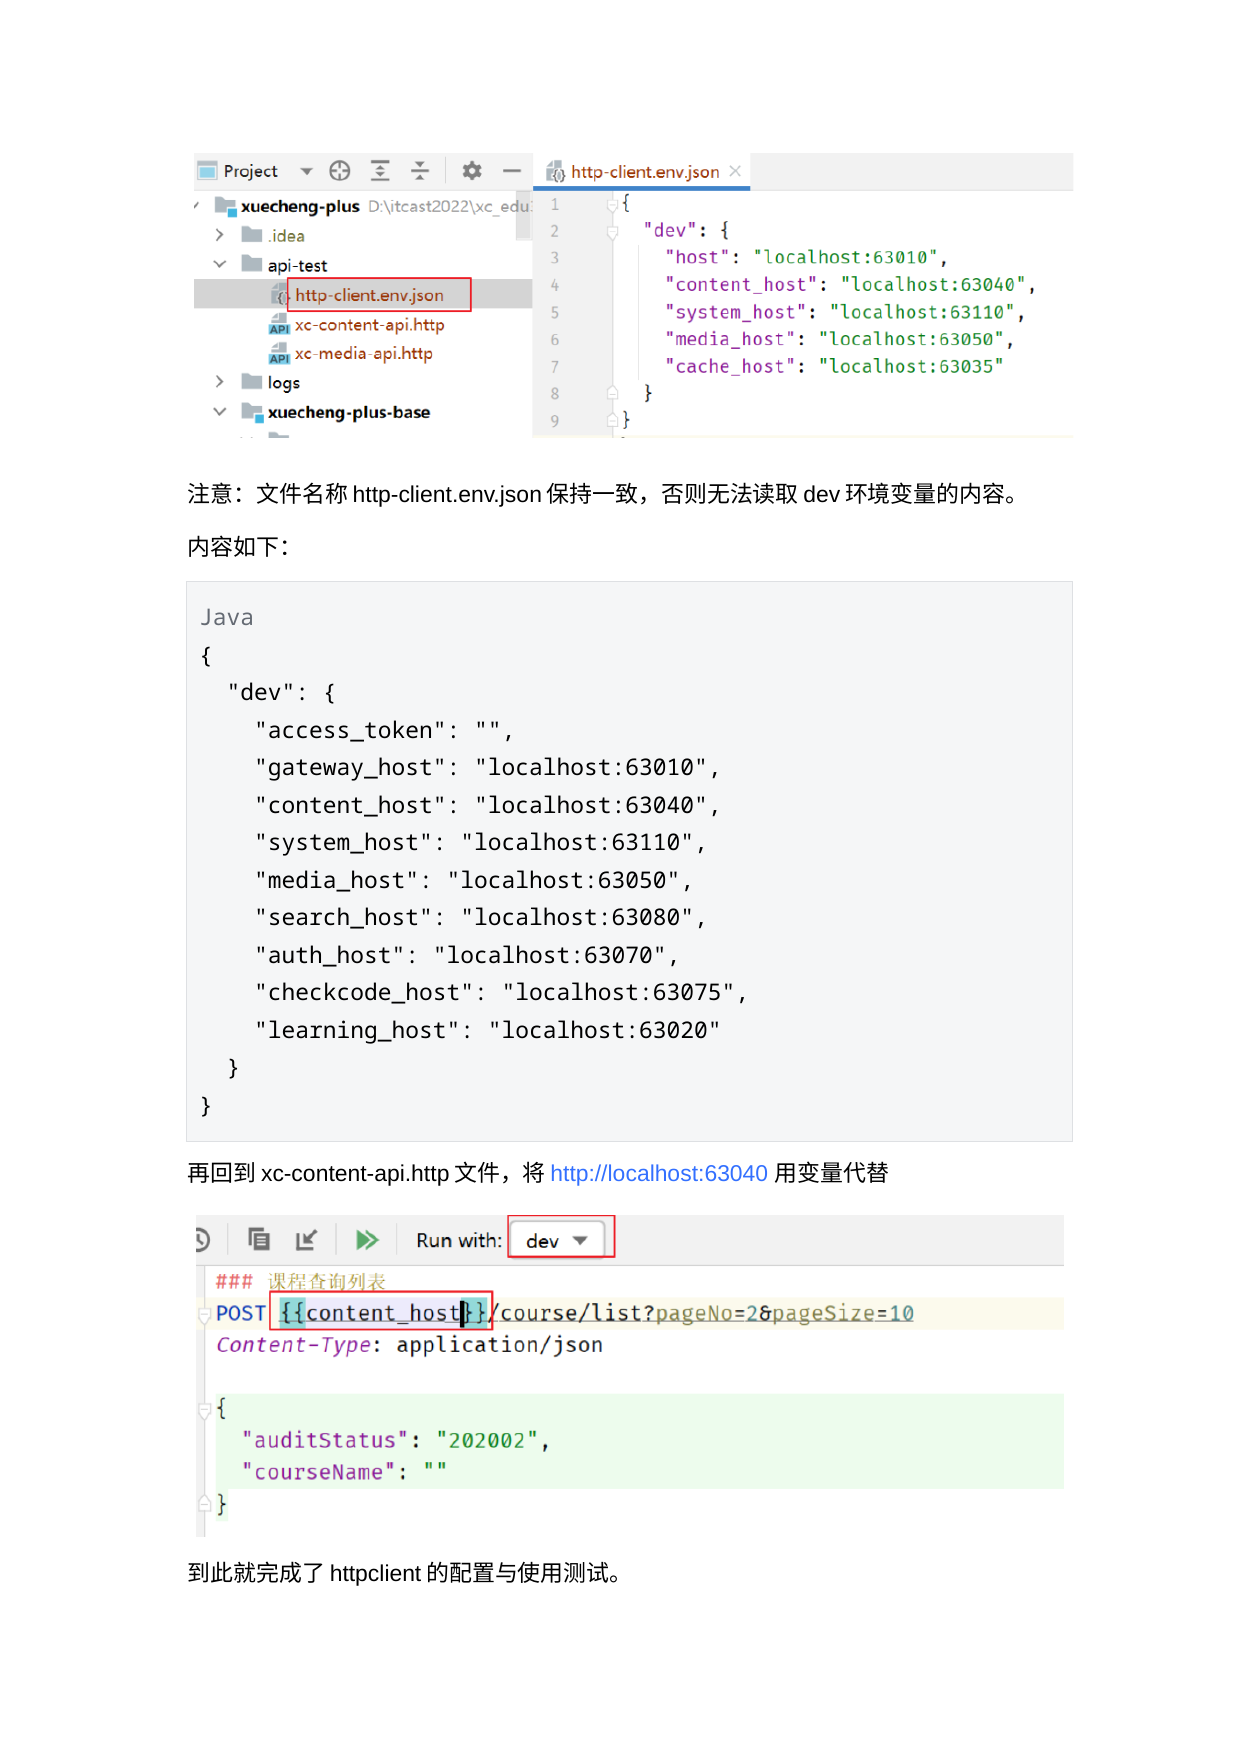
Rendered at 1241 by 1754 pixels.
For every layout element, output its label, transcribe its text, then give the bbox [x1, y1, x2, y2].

text 到此就完成了httpclient的配置与使用测试。 [187, 1555, 1053, 1588]
text 注意：文件名称http-client.env.json保持一致，否则无法读取dev环境变量的内容。 [187, 476, 1053, 509]
picture [187, 150, 1074, 458]
table_header Java { "dev": { "access_token": "", "gateway_host": "localhost:63010", "content_host": "localhost:63040", "system_host": "localhost:63110", "media_host": "localhost:63050", "search_host": "localhost:63080", "auth_host": "localhost:63070", "checkcode_host": "localhost:63075", "learning_host": "localhost:63020" } } [187, 582, 1072, 1141]
text 再回到xc-content-api.http文件，将http://localhost:63040 用变量代替 [187, 1154, 1053, 1188]
picture [187, 1206, 1074, 1537]
text 内容如下： [187, 528, 1053, 562]
